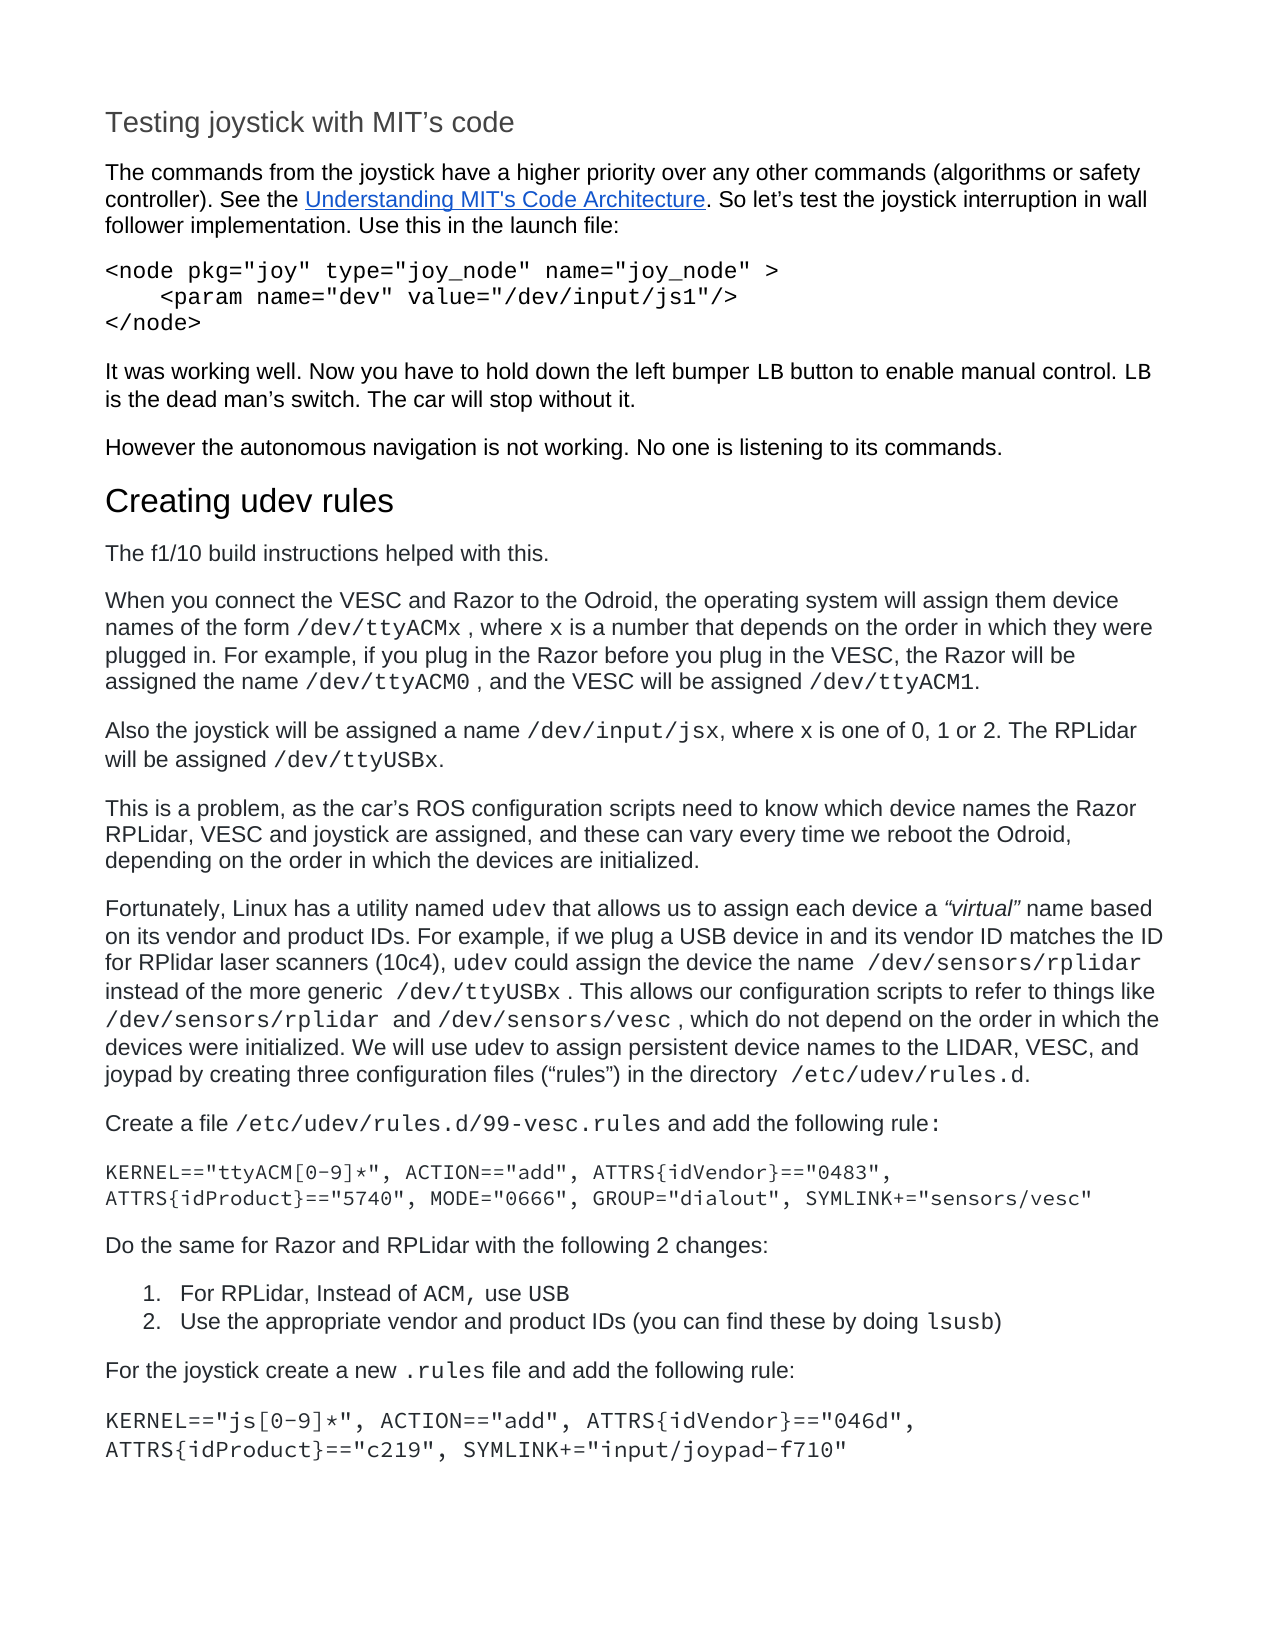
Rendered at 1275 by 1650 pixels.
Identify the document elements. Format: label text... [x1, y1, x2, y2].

text Create a file /etc/udev/rules.d/99-vesc.rules and add the following rule: [105, 1110, 1170, 1138]
text The f1/10 build instructions helped with this. [105, 540, 1170, 566]
subtitle Testing joystick with MIT’s code [105, 105, 1170, 138]
subtitle Creating udev rules [105, 481, 1170, 519]
text <node pkg="joy" type="joy_node" name="joy_node" > [105, 259, 1170, 285]
text When you connect the VESC and Razor to the Odroid, the operating system will assign them device names of the form /dev/ttyACMx , where x is a number that depends on the order in which they were plugged in. For example, if you plug in the Razor before you plug in the VESC, the Razor will be assigned the name /dev/ttyACM0 , and the VESC will be assigned /dev/ttyACM1. [105, 587, 1170, 696]
text KERNEL=="ttyACM[0-9]*", ACTION=="add", ATTRS{idVendor}=="0483", ATTRS{idProduct}=="5740", MODE="0666", GROUP="dialout", SYMLINK+="sensors/vesc" [105, 1159, 1170, 1212]
list For RPLidar, Instead of ACM, use USB [142, 1279, 1170, 1308]
text Do the same for Razor and RPLidar with the following 2 changes: [105, 1232, 1170, 1259]
text It was working well. Now you have to hold down the left bumper LB button to enable manual control. LB is the dead man’s switch. The car will stop without it. [105, 358, 1170, 413]
text KERNEL=="js[0-9]*", ACTION=="add", ATTRS{idVendor}=="046d", ATTRS{idProduct}=="c219", SYMLINK+="input/joypad-f710" [105, 1406, 1170, 1464]
text However the autonomous navigation is not working. No one is listening to its commands. [105, 433, 1170, 460]
text This is a problem, as the car’s ROS configuration scripts need to know which device names the Razor RPLidar, VESC and joystick are assigned, and these can vary every time we reboot the Odroid, depending on the order in which the devices are initialized. [105, 795, 1170, 874]
text For the joystick create a new .rules file and add the following rule: [105, 1357, 1170, 1385]
text <param name="dev" value="/dev/input/js1"/> [105, 285, 1170, 311]
text Also the joystick will be assigned a name /dev/input/jsx, where x is one of 0, 1 or 2. The RPLidar will be assigned /dev/ttyUSBx. [105, 717, 1170, 774]
text Fortunately, Linux has a utility named udev that allows us to assign each device a “virtual” name based on its vendor and product IDs. For example, if we plug a USB device in and its vendor ID matches the ID for RPlidar laser scanners (10c4), udev could assign the device the name /dev/sensors/rplidar instead of the more generic /dev/ttyUSBx . This allows our configuration scripts to refer to things like /dev/sensors/rplidar and /dev/sensors/vesc , which do not depend on the order in which the devices were initialized. We will use udev to assign persistent device names to the LIDAR, VESC, and joypad by creating three configuration files (“rules”) in the directory /etc/udev/rules.d. [105, 895, 1170, 1089]
text The commands from the joystick have a higher priority over any other commands (algorithms or safety controller). See the Understanding MIT's Code Architecture. So let’s test the joystick interruption in wall follower implementation. Use this in the launch file: [105, 159, 1170, 238]
list Use the appropriate vendor and product IDs (you can find these by doing lsusb) [142, 1308, 1170, 1336]
text </node> [105, 311, 1170, 337]
